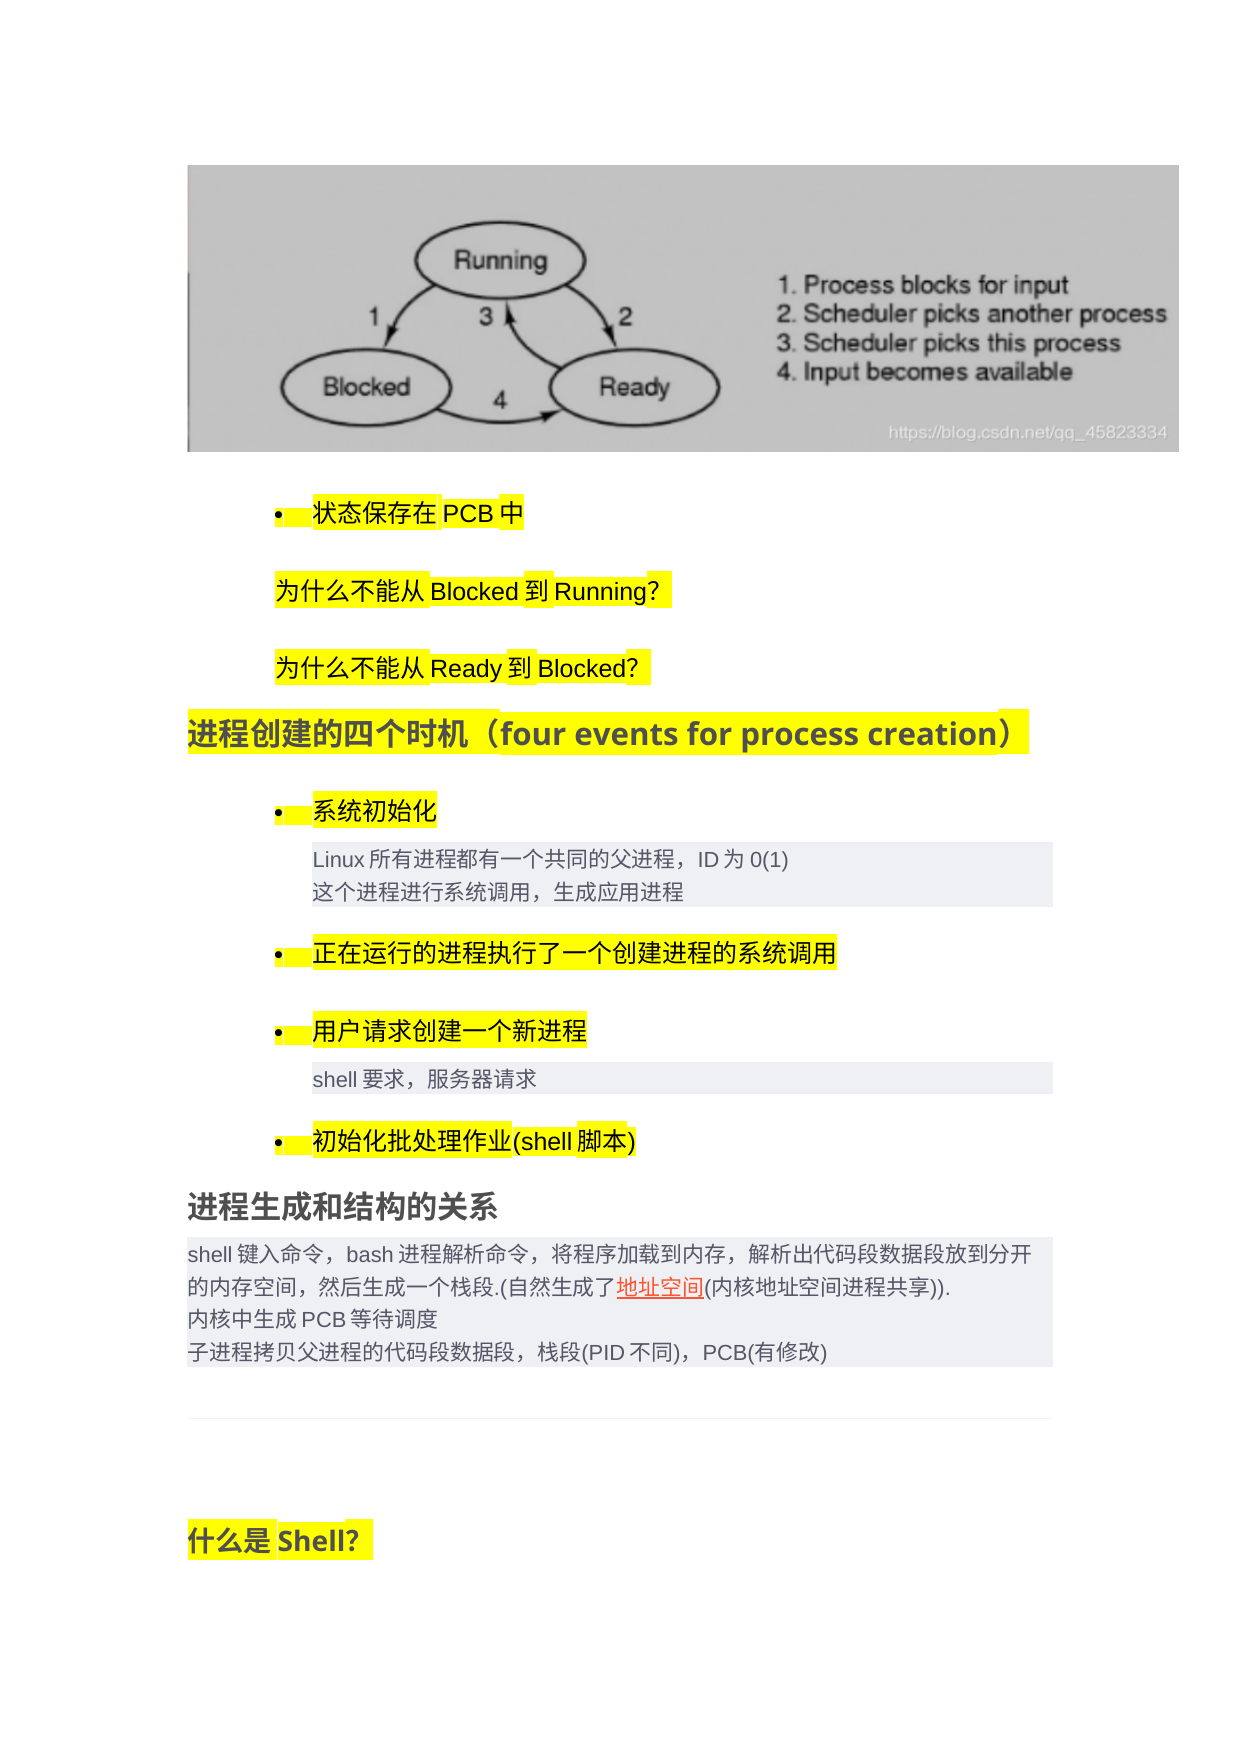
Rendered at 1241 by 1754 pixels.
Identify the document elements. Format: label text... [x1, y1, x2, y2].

list 正在运行的进程执行了一个创建进程的系统调用 [275, 919, 1053, 984]
text 为什么不能从Blocked到Running？ [275, 557, 1053, 622]
list 状态保存在PCB中 [275, 479, 1053, 544]
list 初始化批处理作业(shell脚本) [275, 1107, 1053, 1172]
list 系统初始化 [275, 777, 1053, 842]
picture [187, 165, 1179, 452]
text Linux所有进程都有一个共同的父进程，ID为0(1) 这个进程进行系统调用，生成应用进程 [312, 842, 1053, 907]
text shell键入命令，bash进程解析命令，将程序加载到内存，解析出代码段数据段放到分开的内存空间，然后生成一个栈段.(自然生成了地址空间(内核地址空间进程共享)). 内核中生成PCB等待调度 [187, 1237, 1053, 1334]
text 进程生成和结构的关系 [187, 1172, 1053, 1237]
list 用户请求创建一个新进程 [275, 997, 1053, 1062]
text 进程创建的四个时机（four events for process creation） [187, 699, 1053, 764]
text shell要求，服务器请求 [312, 1062, 1053, 1094]
text 为什么不能从Ready到Blocked？ [275, 634, 1053, 699]
text 什么是Shell？ [187, 1507, 1053, 1572]
text 子进程拷贝父进程的代码段数据段，栈段(PID不同)，PCB(有修改) [187, 1334, 1053, 1367]
